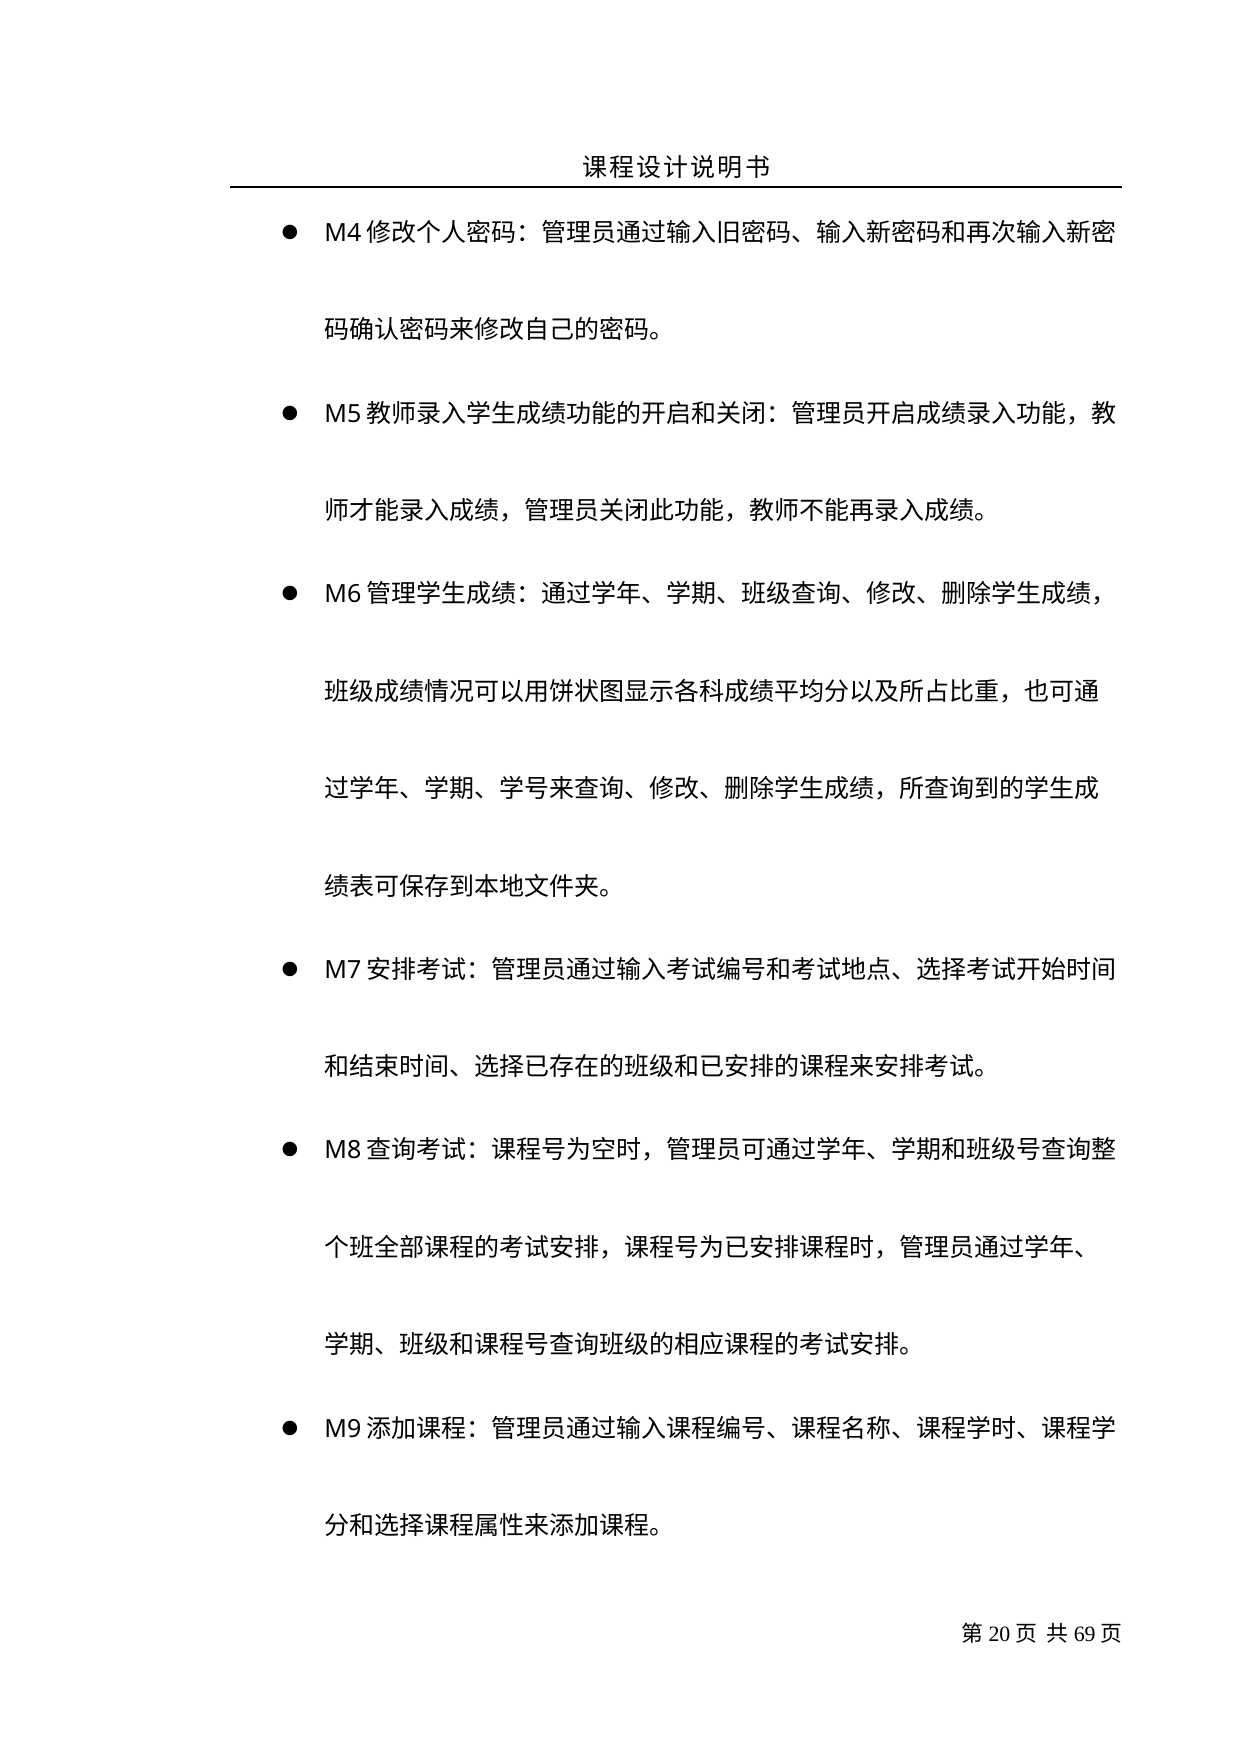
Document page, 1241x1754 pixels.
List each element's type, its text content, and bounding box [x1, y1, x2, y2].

list M7安排考试：管理员通过输入考试编号和考试地点、选择考试开始时间和结束时间、选择已存在的班级和已安排的课程来安排考试。 [280, 935, 1122, 1097]
list M5教师录入学生成绩功能的开启和关闭：管理员开启成绩录入功能，教师才能录入成绩，管理员关闭此功能，教师不能再录入成绩。 [280, 379, 1122, 541]
list M8查询考试：课程号为空时，管理员可通过学年、学期和班级号查询整个班全部课程的考试安排，课程号为已安排课程时，管理员通过学年、学期、班级和课程号查询班级的相应课程的考试安排。 [280, 1116, 1122, 1376]
list M6管理学生成绩：通过学年、学期、班级查询、修改、删除学生成绩，班级成绩情况可以用饼状图显示各科成绩平均分以及所占比重，也可通过学年、学期、学号来查询、修改、删除学生成绩，所查询到的学生成绩表可保存到本地文件夹。 [280, 559, 1122, 917]
list M9添加课程：管理员通过输入课程编号、课程名称、课程学时、课程学分和选择课程属性来添加课程。 [280, 1394, 1122, 1556]
list M4修改个人密码：管理员通过输入旧密码、输入新密码和再次输入新密码确认密码来修改自己的密码。 [280, 198, 1122, 361]
